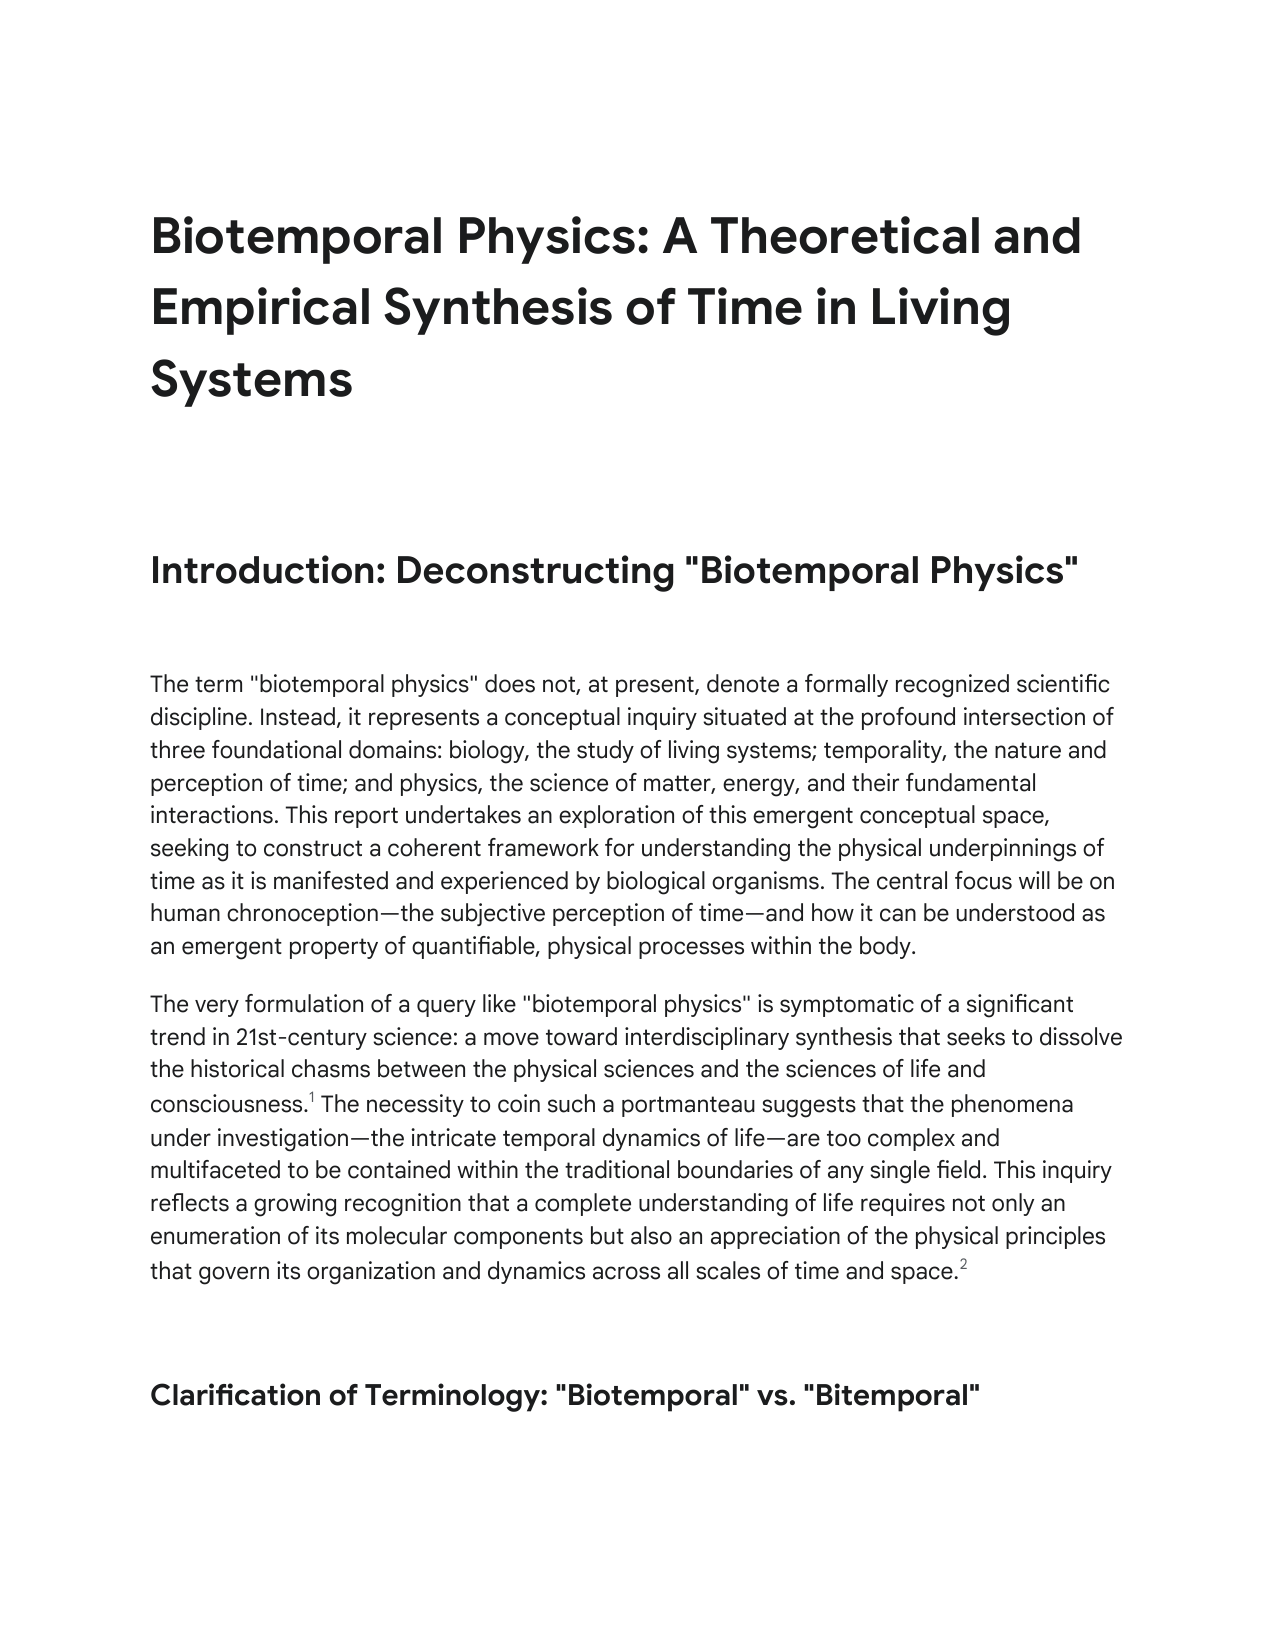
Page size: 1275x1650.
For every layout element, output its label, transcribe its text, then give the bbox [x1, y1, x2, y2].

text The term "biotemporal physics" does not, at present, denote a formally recognized scientific discipline. Instead, it represents a conceptual inquiry situated at the profound intersection of three foundational domains: biology, the study of living systems; temporality, the nature and perception of time; and physics, the science of matter, energy, and their fundamental interactions. This report undertakes an exploration of this emergent conceptual space, seeking to construct a coherent framework for understanding the physical underpinnings of time as it is manifested and experienced by biological organisms. The central focus will be on human chronoception—the subjective perception of time—and how it can be understood as an emergent property of quantifiable, physical processes within the body. [150, 671, 1125, 961]
subtitle Introduction: Deconstructing "Biotemporal Physics" [150, 547, 1125, 594]
subtitle Biotemporal Physics: A Theoretical and Empirical Synthesis of Time in Living Systems [150, 205, 1125, 410]
subtitle Clarification of Terminology: "Biotemporal" vs. "Bitemporal" [150, 1377, 1125, 1413]
text The very formulation of a query like "biotemporal physics" is symptomatic of a significant trend in 21st-century science: a move toward interdisciplinary synthesis that seeks to dissolve the historical chasms between the physical sciences and the sciences of life and consciousness.1 The necessity to coin such a portmanteau suggests that the phenomena under investigation—the intricate temporal dynamics of life—are too complex and multifaceted to be contained within the traditional boundaries of any single field. This inquiry reflects a growing recognition that a complete understanding of life requires not only an enumeration of its molecular components but also an appreciation of the physical principles that govern its organization and dynamics across all scales of time and space.2 [150, 990, 1125, 1287]
